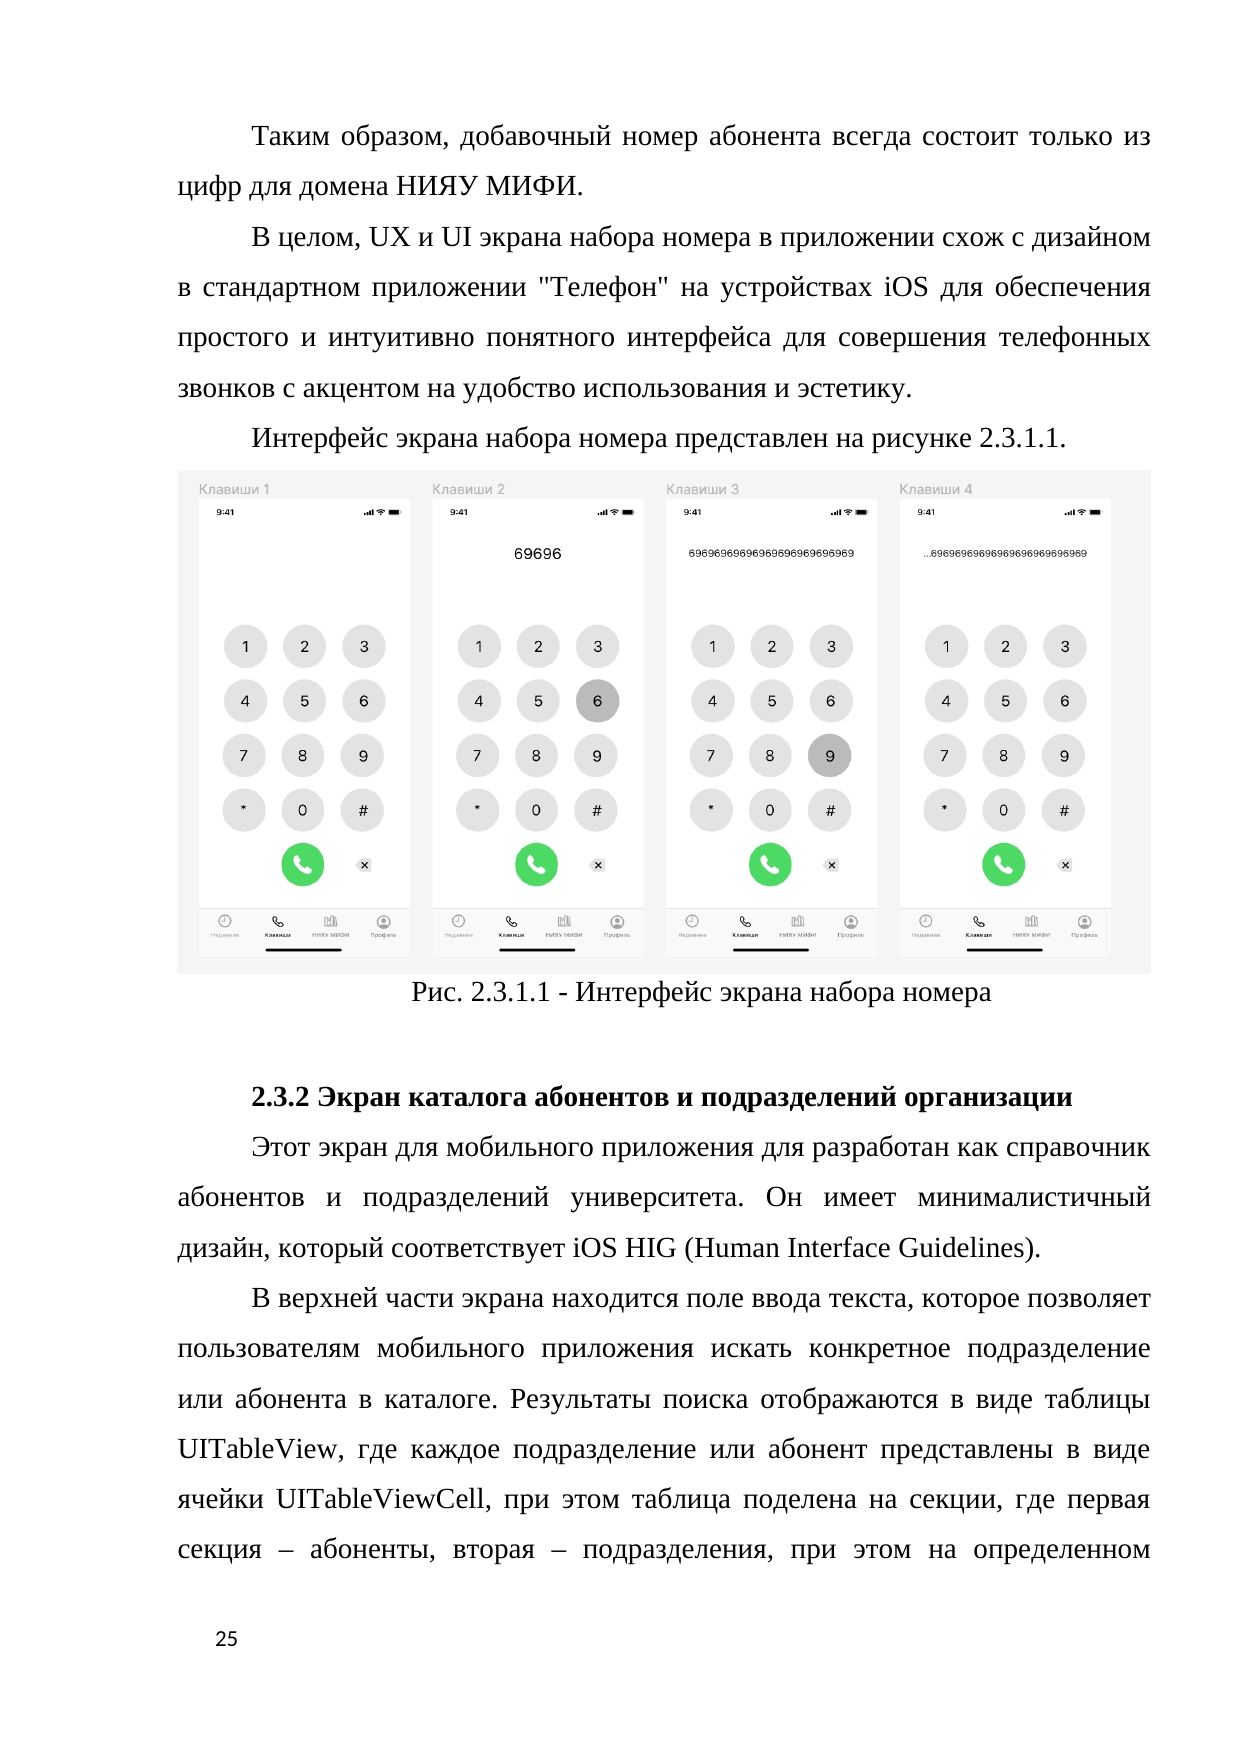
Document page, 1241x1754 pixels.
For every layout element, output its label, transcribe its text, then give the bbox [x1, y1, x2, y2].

text В целом, UX и UI экрана набора номера в приложении схож с дизайном в стандартном приложении "Телефон" на устройствах iOS для обеспечения простого и интуитивно понятного интерфейса для совершения телефонных звонков с акцентом на удобство использования и эстетику. [177, 219, 1152, 403]
text Интерфейс экрана набора номера представлен на рисунке 2.3.1.1. [177, 420, 1152, 453]
subtitle 2.3.2 Экран каталога абонентов и подразделений организации [177, 1079, 1152, 1112]
text Таким образом, добавочный номер абонента всегда состоит только из цифр для домена НИЯУ МИФИ. [177, 118, 1152, 202]
text Рис. 2.3.1.1 - Интерфейс экрана набора номера [177, 974, 1152, 1008]
picture [177, 470, 1152, 974]
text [177, 1280, 1152, 1565]
text Этот экран для мобильного приложения для разработан как справочник абонентов и подразделений университета. Он имеет минималистичный дизайн, который соответствует iOS HIG (Human Interface Guidelines). [177, 1129, 1152, 1263]
